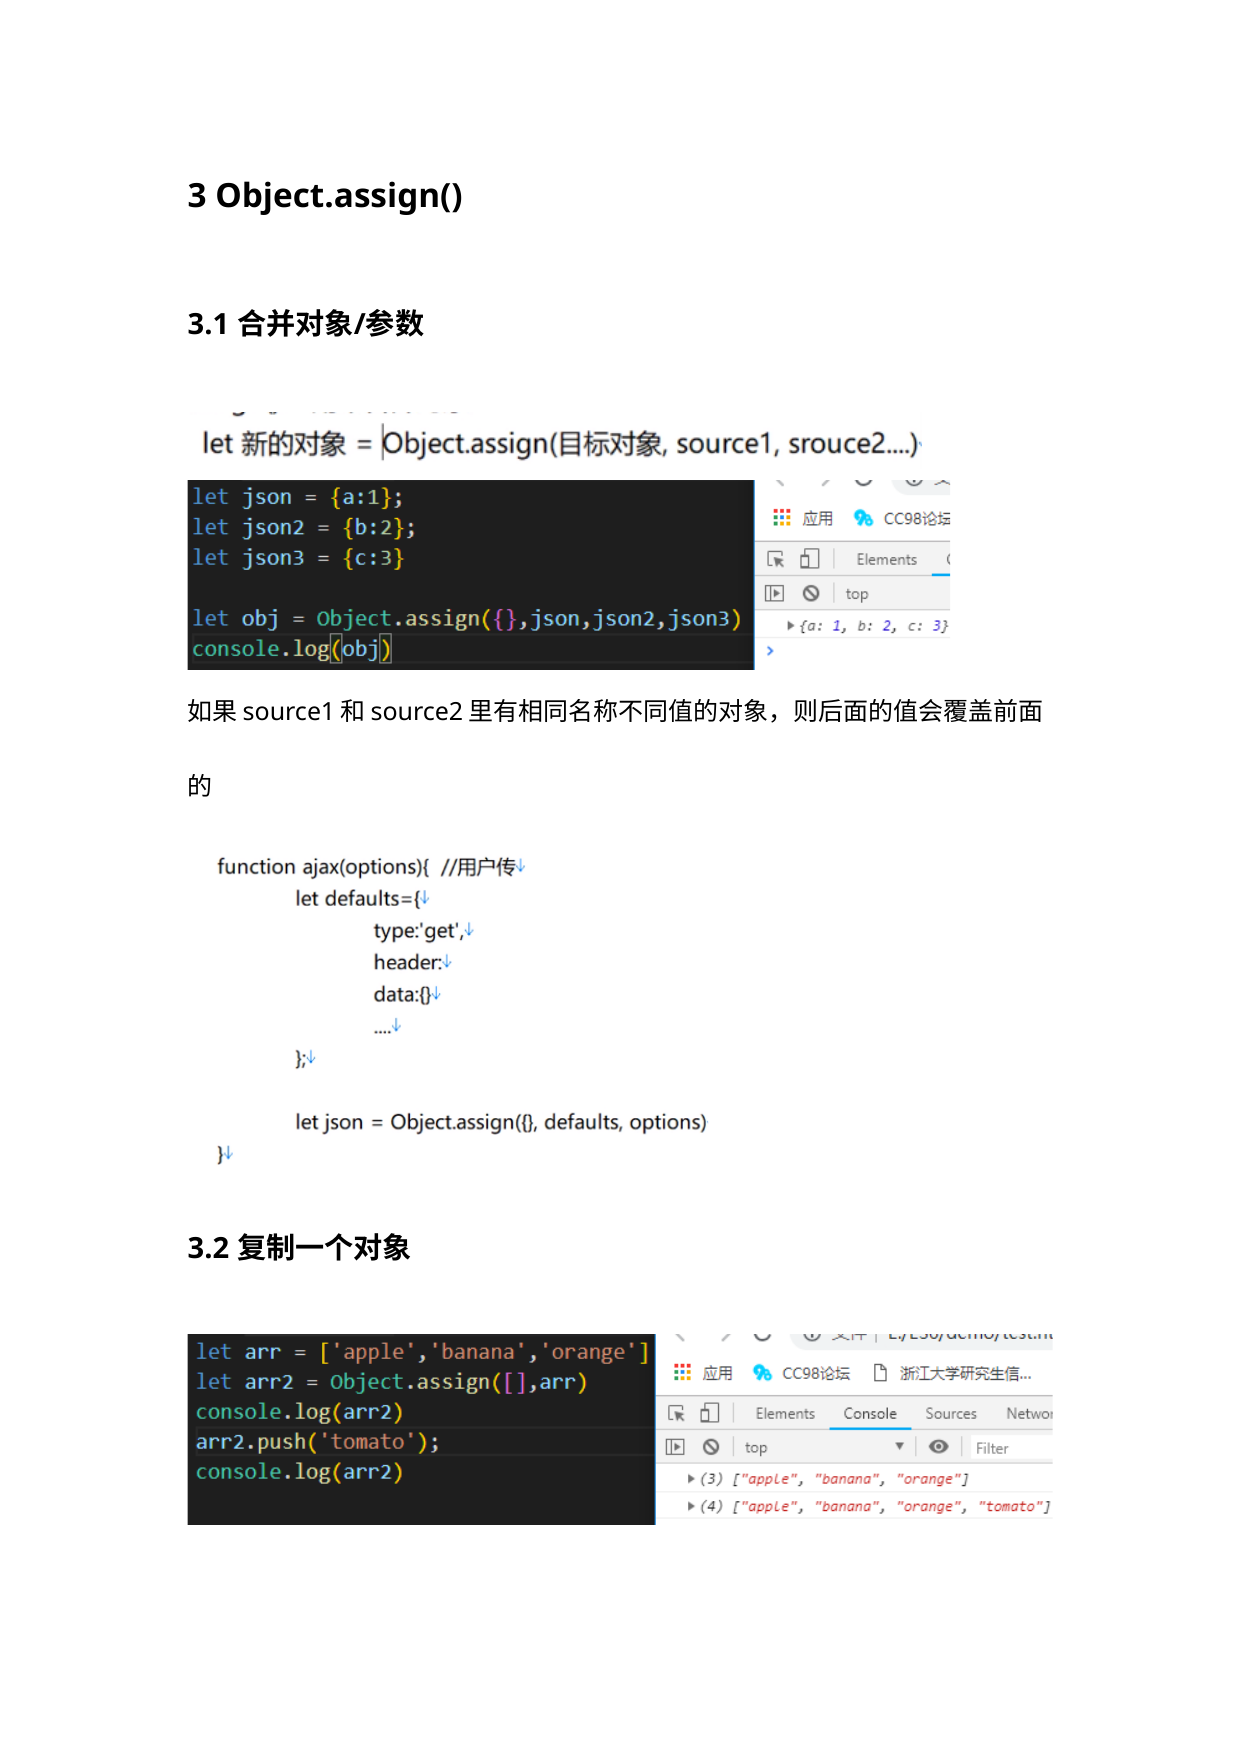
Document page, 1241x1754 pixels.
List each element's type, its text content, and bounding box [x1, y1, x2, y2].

subtitle 3 Object.assign() [187, 162, 1053, 227]
picture [187, 412, 922, 469]
subtitle 3.1 合并对象/参数 [187, 289, 1053, 354]
subtitle 3.2 复制一个对象 [187, 1213, 1053, 1278]
picture [187, 833, 709, 1168]
text 如果source1和source2里有相同名称不同值的对象，则后面的值会覆盖前面的 [187, 677, 1053, 817]
